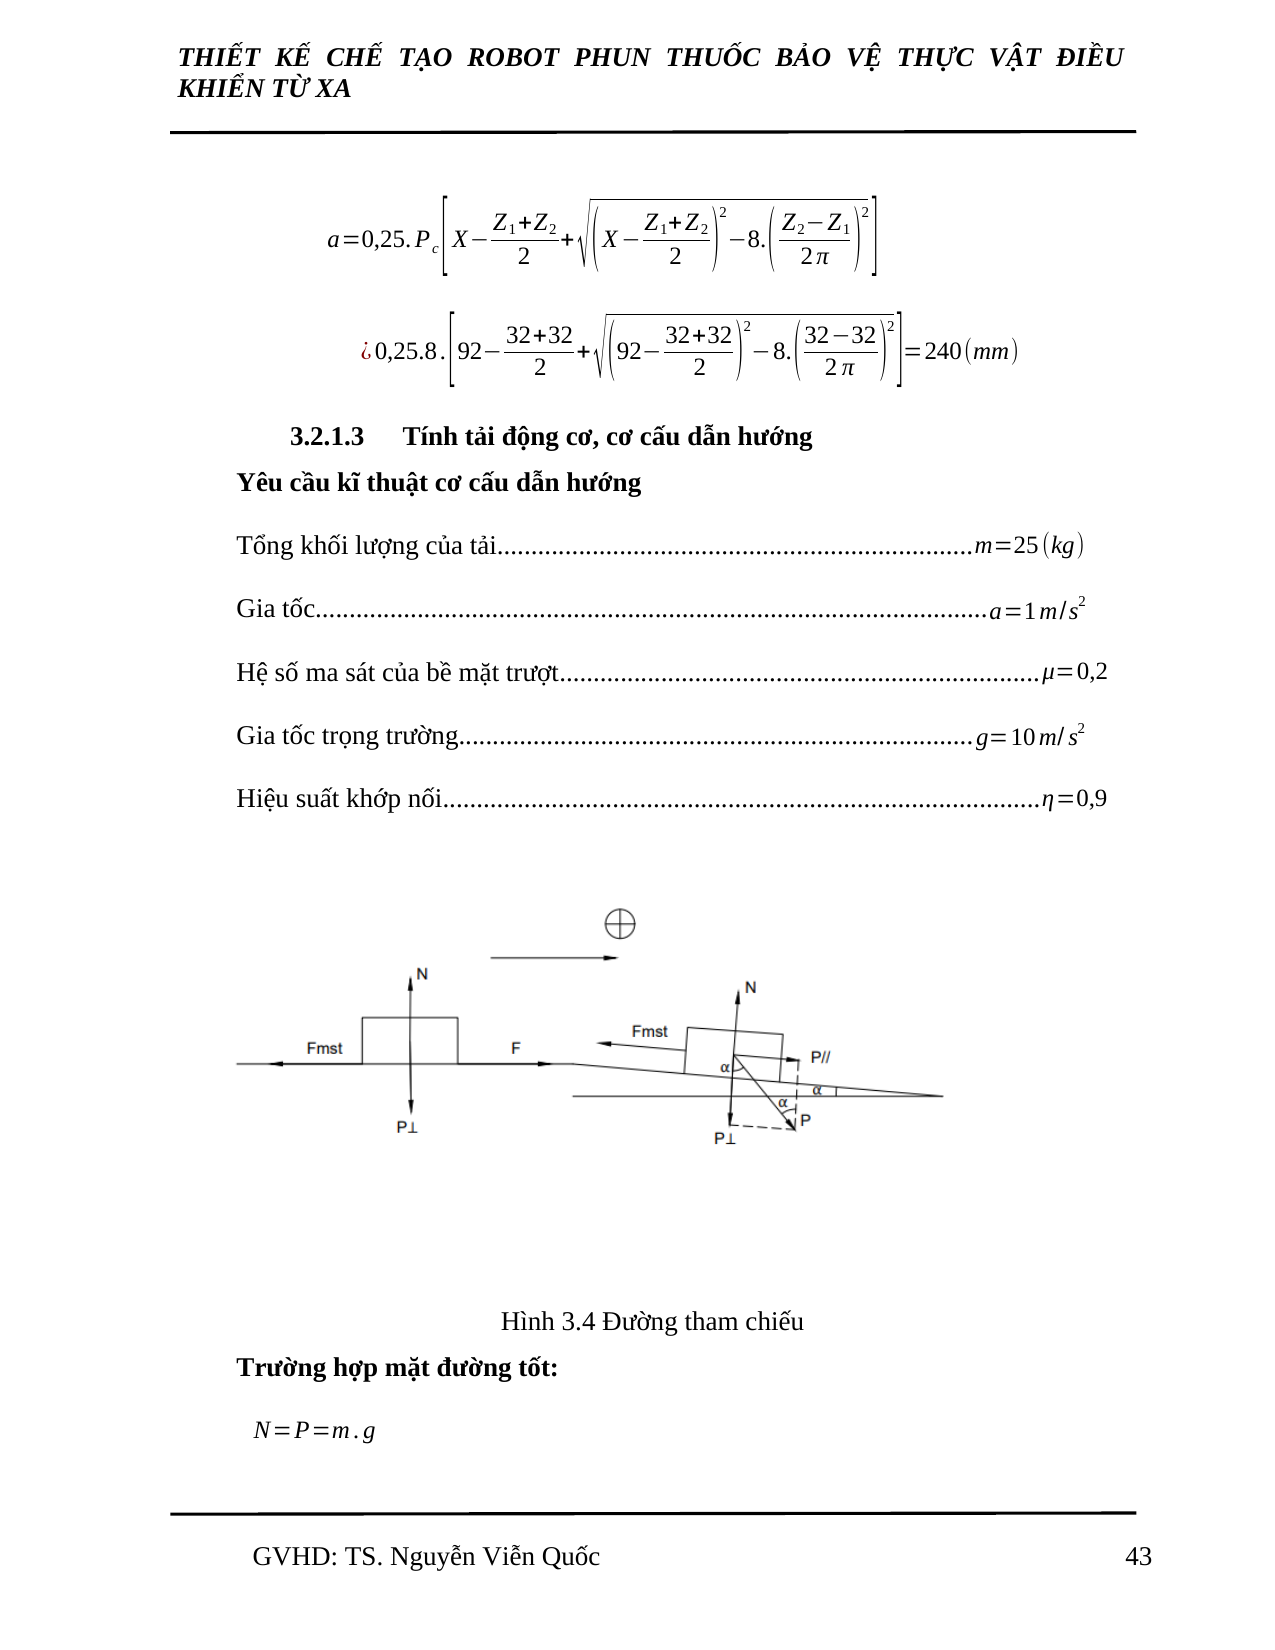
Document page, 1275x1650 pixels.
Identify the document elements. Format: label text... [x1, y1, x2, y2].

text Hệ số ma sát của bề mặt trượt [177, 656, 1127, 687]
picture [203, 842, 1082, 1211]
text Tổng khối lượng của tải [177, 529, 1127, 560]
text Gia tốc trọng trường [177, 719, 1127, 750]
subtitle Tính tải động cơ, cơ cấu dẫn hướng [290, 420, 1127, 451]
text Yêu cầu kĩ thuật cơ cấu dẫn hướng [177, 466, 1127, 497]
text Hiệu suất khớp nối [177, 782, 1127, 814]
text Trường hợp mặt đường tốt: [177, 1351, 1127, 1382]
text Gia tốc [177, 592, 1127, 624]
